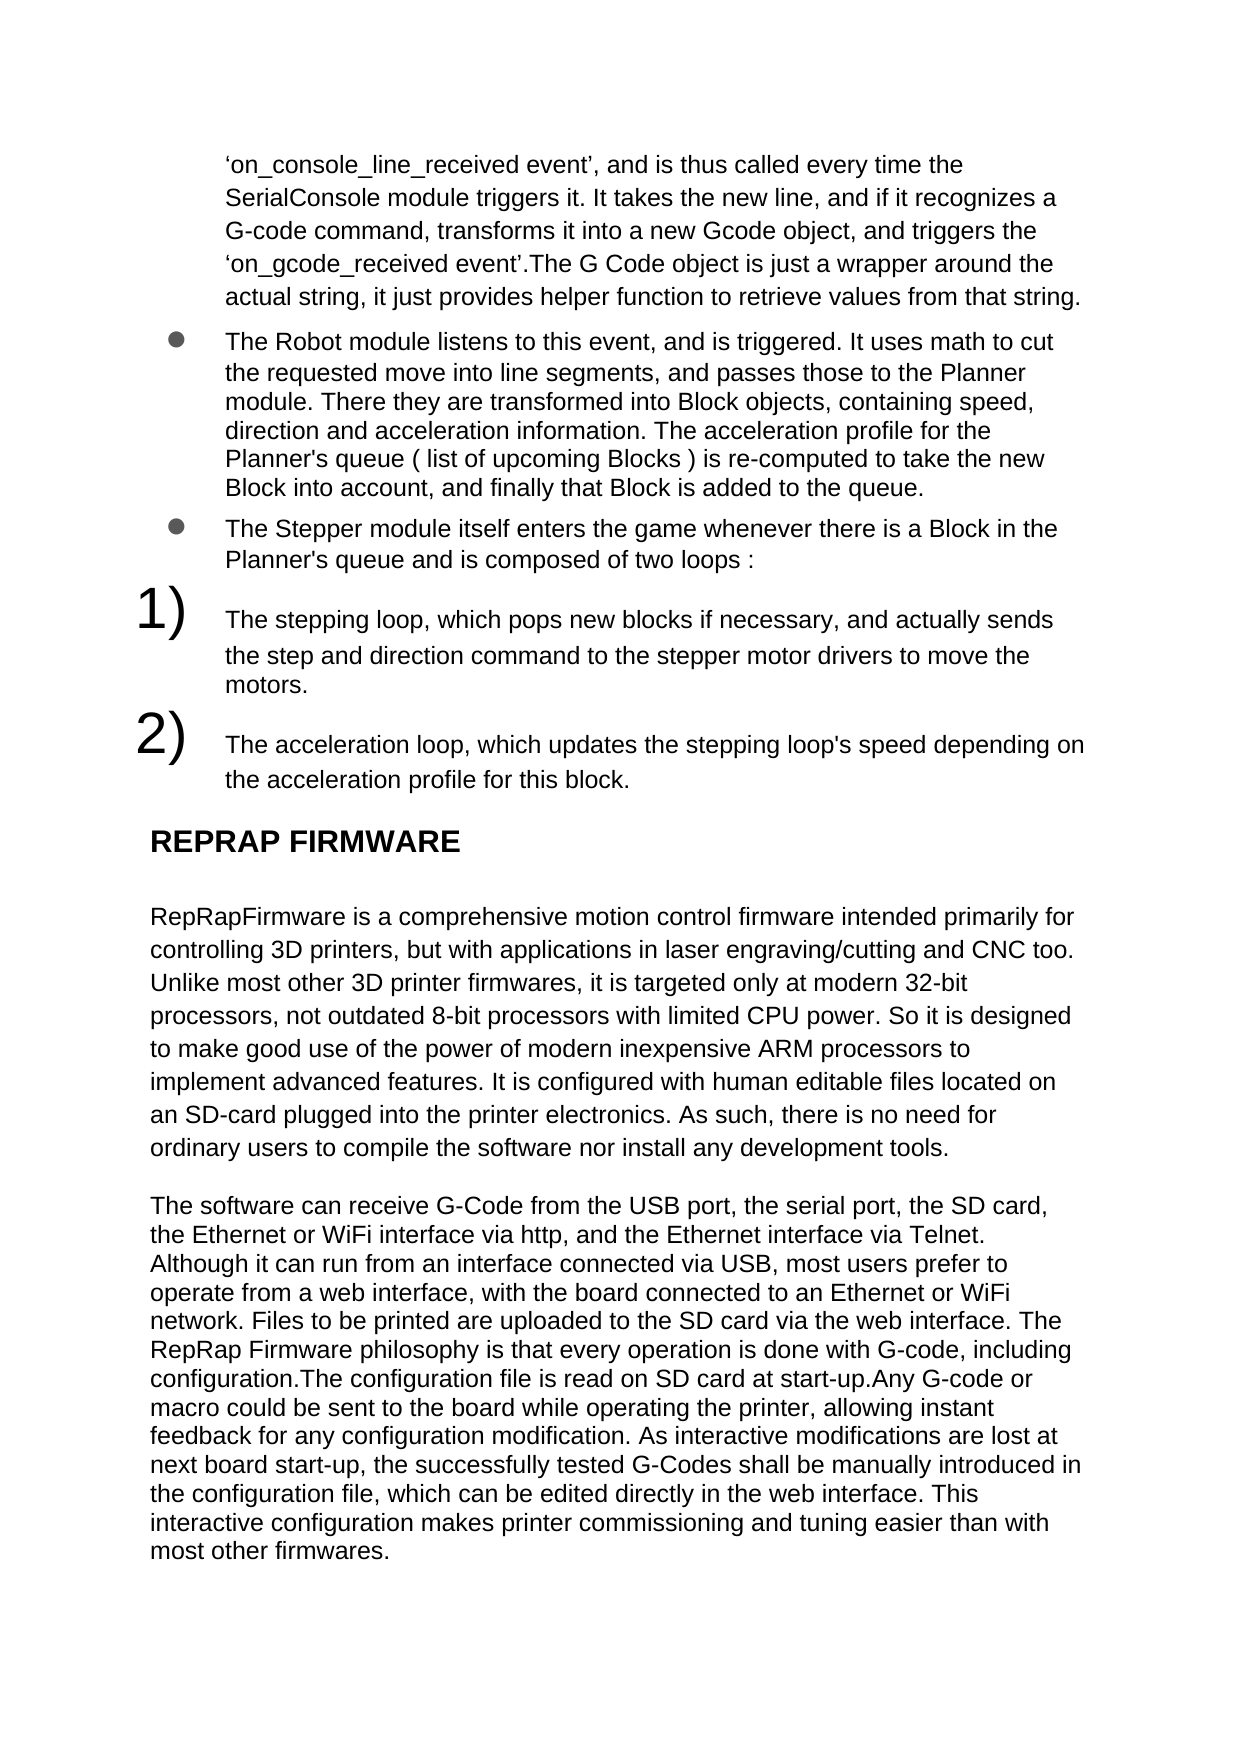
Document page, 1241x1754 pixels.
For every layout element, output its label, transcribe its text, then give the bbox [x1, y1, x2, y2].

text The software can receive G-Code from the USB port, the serial port, the SD card, the Ethernet or WiFi interface via http, and the Ethernet interface via Telnet. Although it can run from an interface connected via USB, most users prefer to operate from a web interface, with the board connected to an Ethernet or WiFi network. Files to be printed are uploaded to the SD card via the web interface. The RepRap Firmware philosophy is that every operation is done with G-code, including configuration.The configuration file is read on SD card at start-up.Any G-code or macro could be sent to the board while operating the printer, allowing instant feedback for any configuration modification. As interactive modifications are lost at next board start-up, the successfully tested G-Codes shall be manually introduced in the configuration file, which can be edited directly in the web interface. This interactive configuration makes printer commissioning and tuning easier than with most other firmwares. [150, 1191, 1090, 1565]
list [187, 150, 1090, 311]
text REPRAP FIRMWARE [150, 823, 1090, 859]
text RepRapFirmware is a comprehensive motion control firmware intended primarily for controlling 3D printers, but with applications in laser engraving/cutting and CNC too. Unlike most other 3D printer firmwares, it is targeted only at modern 32-bit processors, not outdated 8-bit processors with limited CPU power. So it is designed to make good use of the power of modern inexpensive ARM processors to implement advanced features. It is configured with human editable files located on an SD-card plugged into the printer electronics. As such, there is no need for ordinary users to compile the software nor install any development tools. [150, 902, 1090, 1162]
list The acceleration loop, which updates the stepping loop's speed depending on the acceleration profile for this block. [187, 698, 1090, 794]
list The Stepper module itself enters the game whenever there is a Block in the Planner's queue and is composed of two loops : [187, 502, 1090, 574]
list The stepping loop, which pops new blocks if necessary, and actually sends the step and direction command to the stepper motor drivers to move the motors. [187, 574, 1090, 698]
list The Robot module listens to this event, and is triggered. It uses math to cut the requested move into line segments, and passes those to the Planner module. There they are transformed into Block objects, containing speed, direction and acceleration information. The acceleration profile for the Planner's queue ( list of upcoming Blocks ) is re-computed to take the new Block into account, and finally that Block is added to the queue. [187, 315, 1090, 502]
